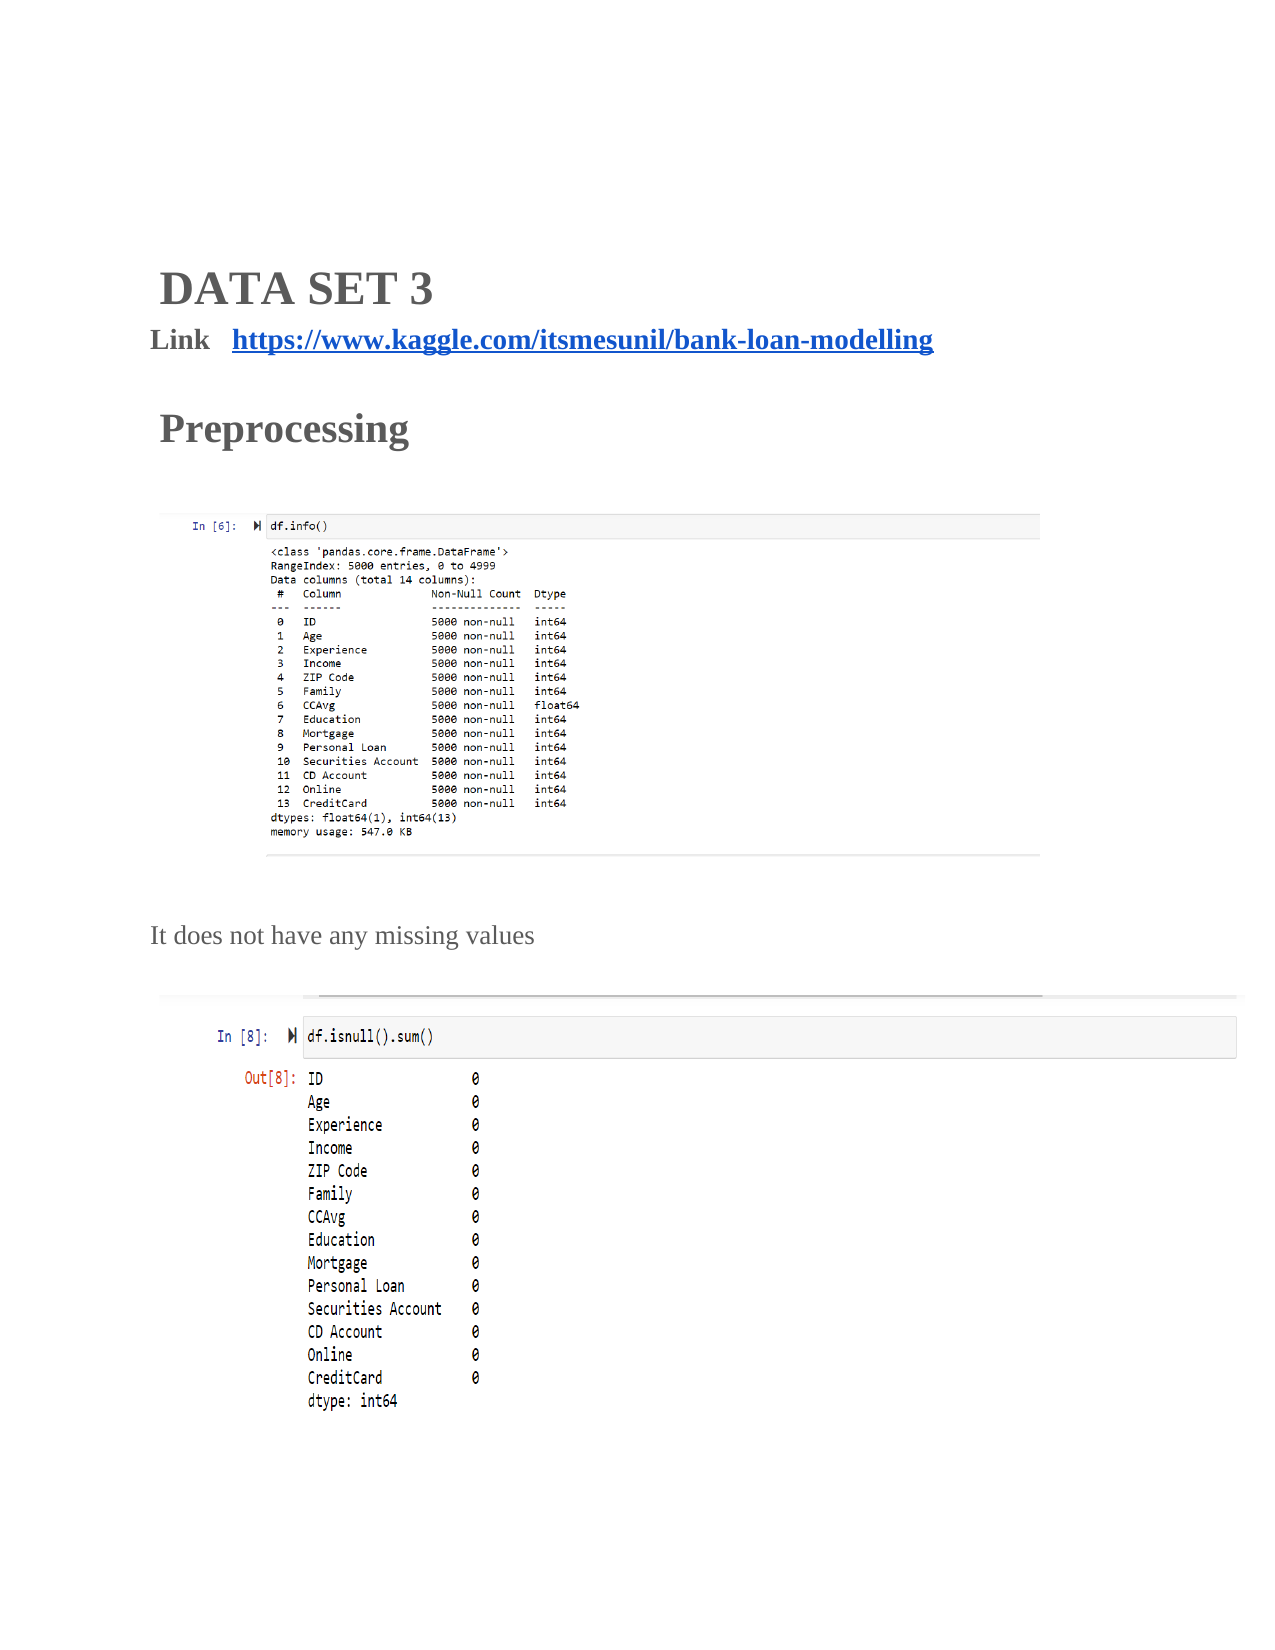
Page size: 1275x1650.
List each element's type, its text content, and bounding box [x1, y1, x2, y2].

text Link https://www.kaggle.com/itsmesunil/bank-loan-modelling [150, 322, 1125, 356]
text It does not have any missing values [150, 919, 1125, 950]
text DATA SET 3 [159, 260, 1125, 315]
picture [159, 513, 1040, 857]
picture [159, 995, 1246, 1429]
text Preprocessing [159, 403, 1125, 451]
